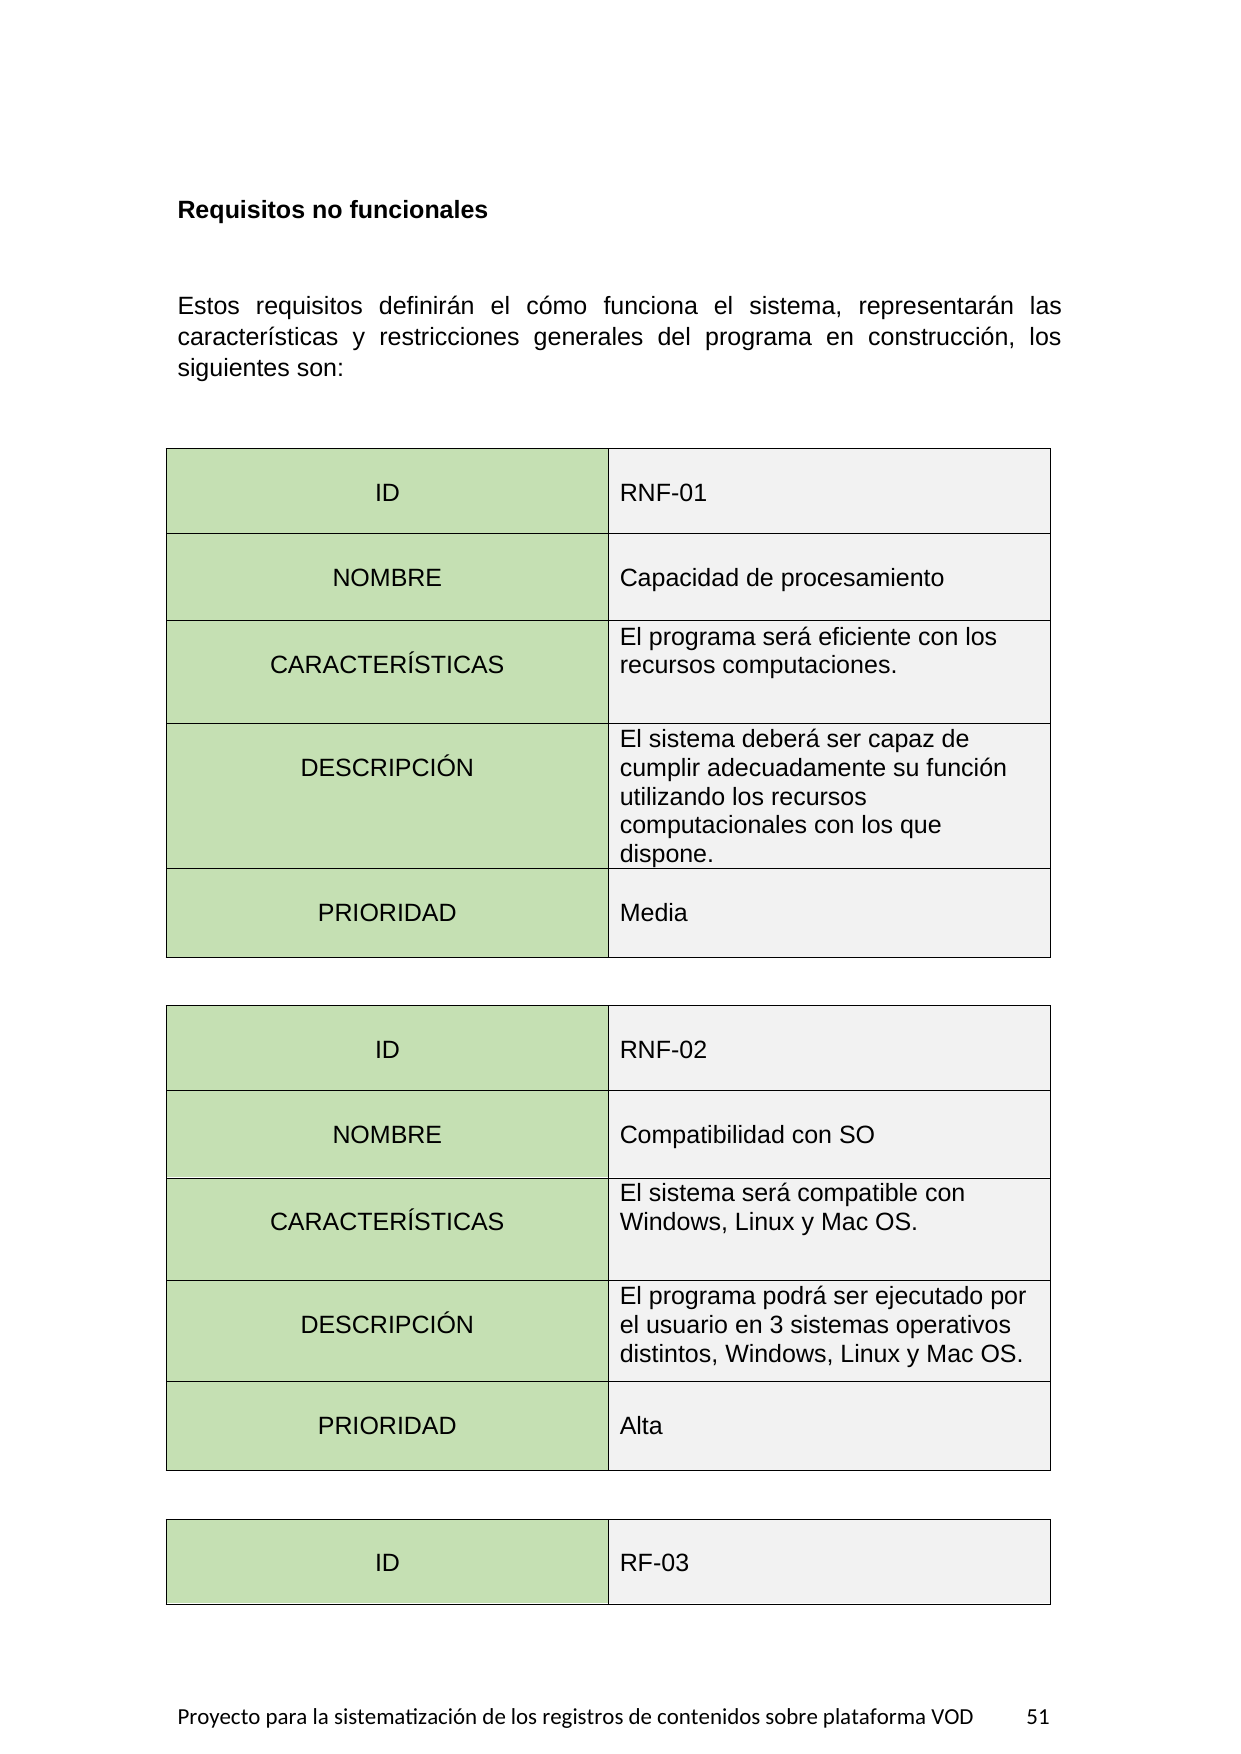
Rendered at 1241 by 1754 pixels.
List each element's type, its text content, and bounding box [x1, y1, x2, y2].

table_cell DESCRIPCIÓN [167, 724, 608, 868]
table_header ID [167, 1006, 608, 1090]
table_cell Media [609, 869, 1050, 957]
table_cell CARACTERÍSTICAS [167, 621, 608, 723]
table_cell El sistema será compatible con Windows, Linux y Mac OS. [609, 1179, 1050, 1280]
table_cell Capacidad de procesamiento [609, 534, 1050, 620]
table_cell El programa podrá ser ejecutado por el usuario en 3 sistemas operativos distintos, Windows, Linux y Mac OS. [609, 1281, 1050, 1381]
table_header RNF-02 [609, 1006, 1050, 1090]
table_cell PRIORIDAD [167, 869, 608, 957]
table_cell NOMBRE [167, 534, 608, 620]
table_cell Alta [609, 1382, 1050, 1470]
text Estos requisitos definirán el cómo funciona el sistema, representarán las características y restricciones generales del programa en construcción, los siguientes son: [177, 291, 1063, 382]
table_cell Compatibilidad con SO [609, 1091, 1050, 1177]
table_header ID [167, 1520, 608, 1603]
text Requisitos no funcionales [177, 195, 1063, 224]
table_cell El programa será eficiente con los recursos computaciones. [609, 621, 1050, 723]
table_cell DESCRIPCIÓN [167, 1281, 608, 1381]
table_cell CARACTERÍSTICAS [167, 1179, 608, 1280]
table_header RNF-01 [609, 449, 1050, 533]
table_cell El sistema deberá ser capaz de cumplir adecuadamente su función utilizando los recursos computacionales con los que dispone. [609, 724, 1050, 868]
table_cell PRIORIDAD [167, 1382, 608, 1470]
table_cell NOMBRE [167, 1091, 608, 1177]
table_header ID [167, 449, 608, 533]
table_header RF-03 [609, 1520, 1050, 1603]
